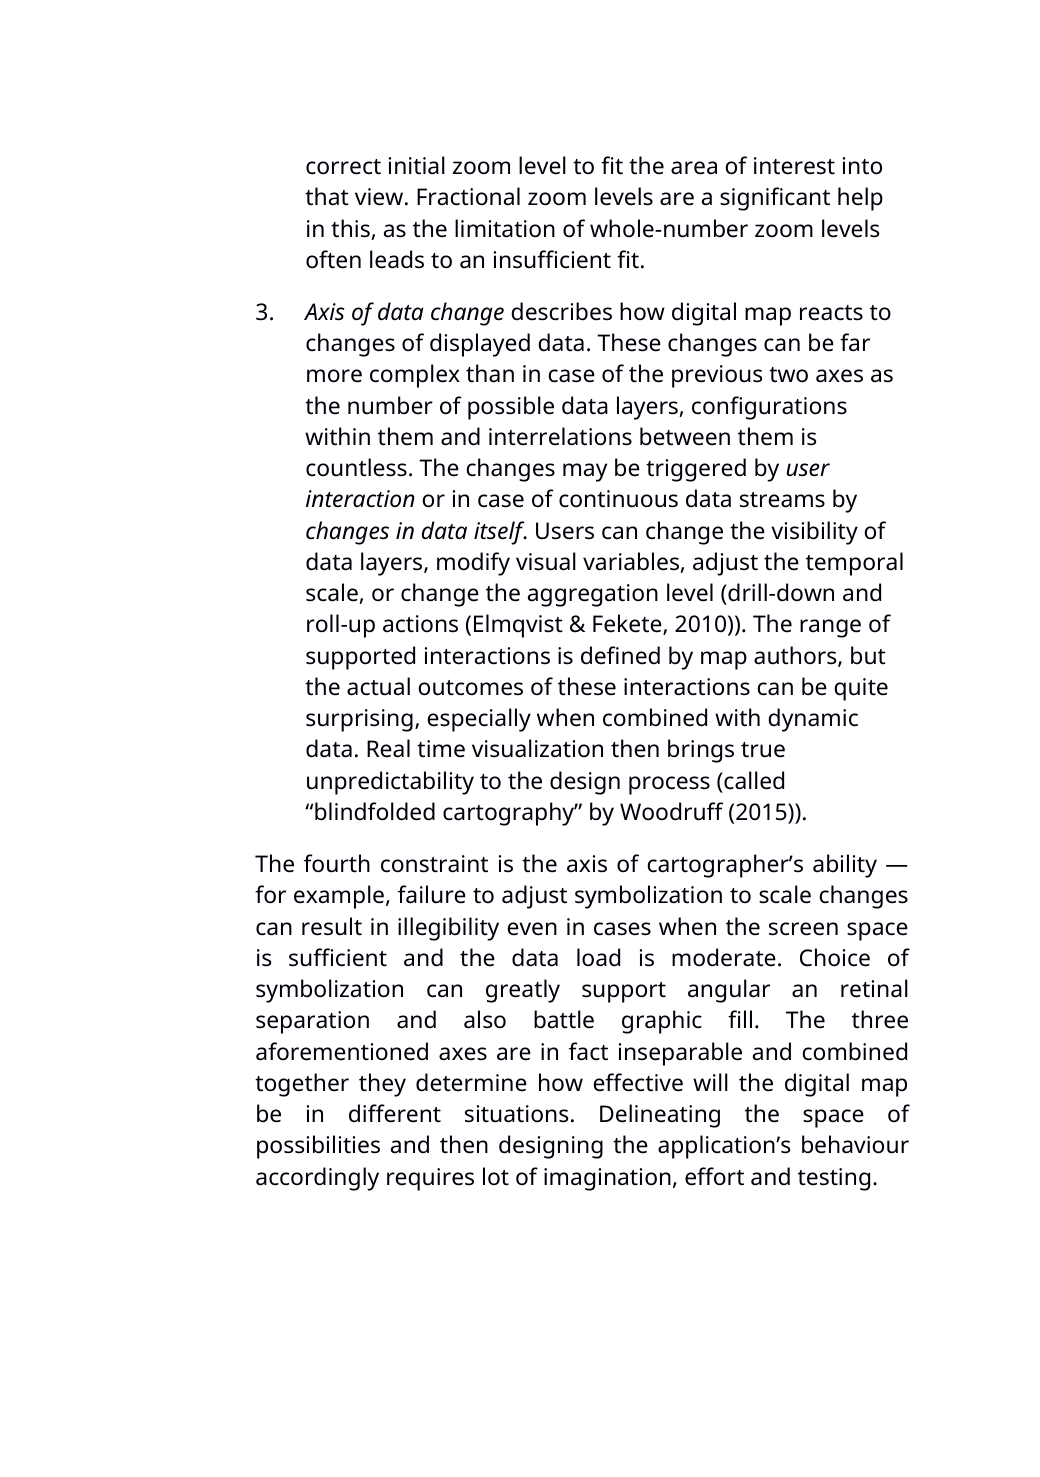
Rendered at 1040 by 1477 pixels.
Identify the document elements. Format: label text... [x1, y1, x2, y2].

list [255, 150, 910, 275]
text The fourth constraint is the axis of cartographer’s ability — for example, failure to adjust symbolization to scale changes can result in illegibility even in cases when the screen space is sufficient and the data load is moderate. Choice of symbolization can greatly support angular an retinal separation and also battle graphic fill. The three aforementioned axes are in fact inseparable and combined together they determine how effective will the digital map be in different situations. Delineating the space of possibilities and then designing the application’s behaviour accordingly requires lot of imagination, effort and testing. [255, 848, 910, 1192]
list Axis of data change describes how digital map reacts to changes of displayed data. These changes can be far more complex than in case of the previous two axes as the number of possible data layers, configurations within them and interrelations between them is countless. The changes may be triggered by user interaction or in case of continuous data streams by changes in data itself. Users can change the visibility of data layers, modify visual variables, adjust the temporal scale, or change the aggregation level (drill-down and roll-up actions (Elmqvist & Fekete, 2010)). The range of supported interactions is defined by map authors, but the actual outcomes of these interactions can be quite surprising, especially when combined with dynamic data. Real time visualization then brings true unpredictability to the design process (called “blindfolded cartography” by Woodruff (2015)). [255, 296, 910, 827]
